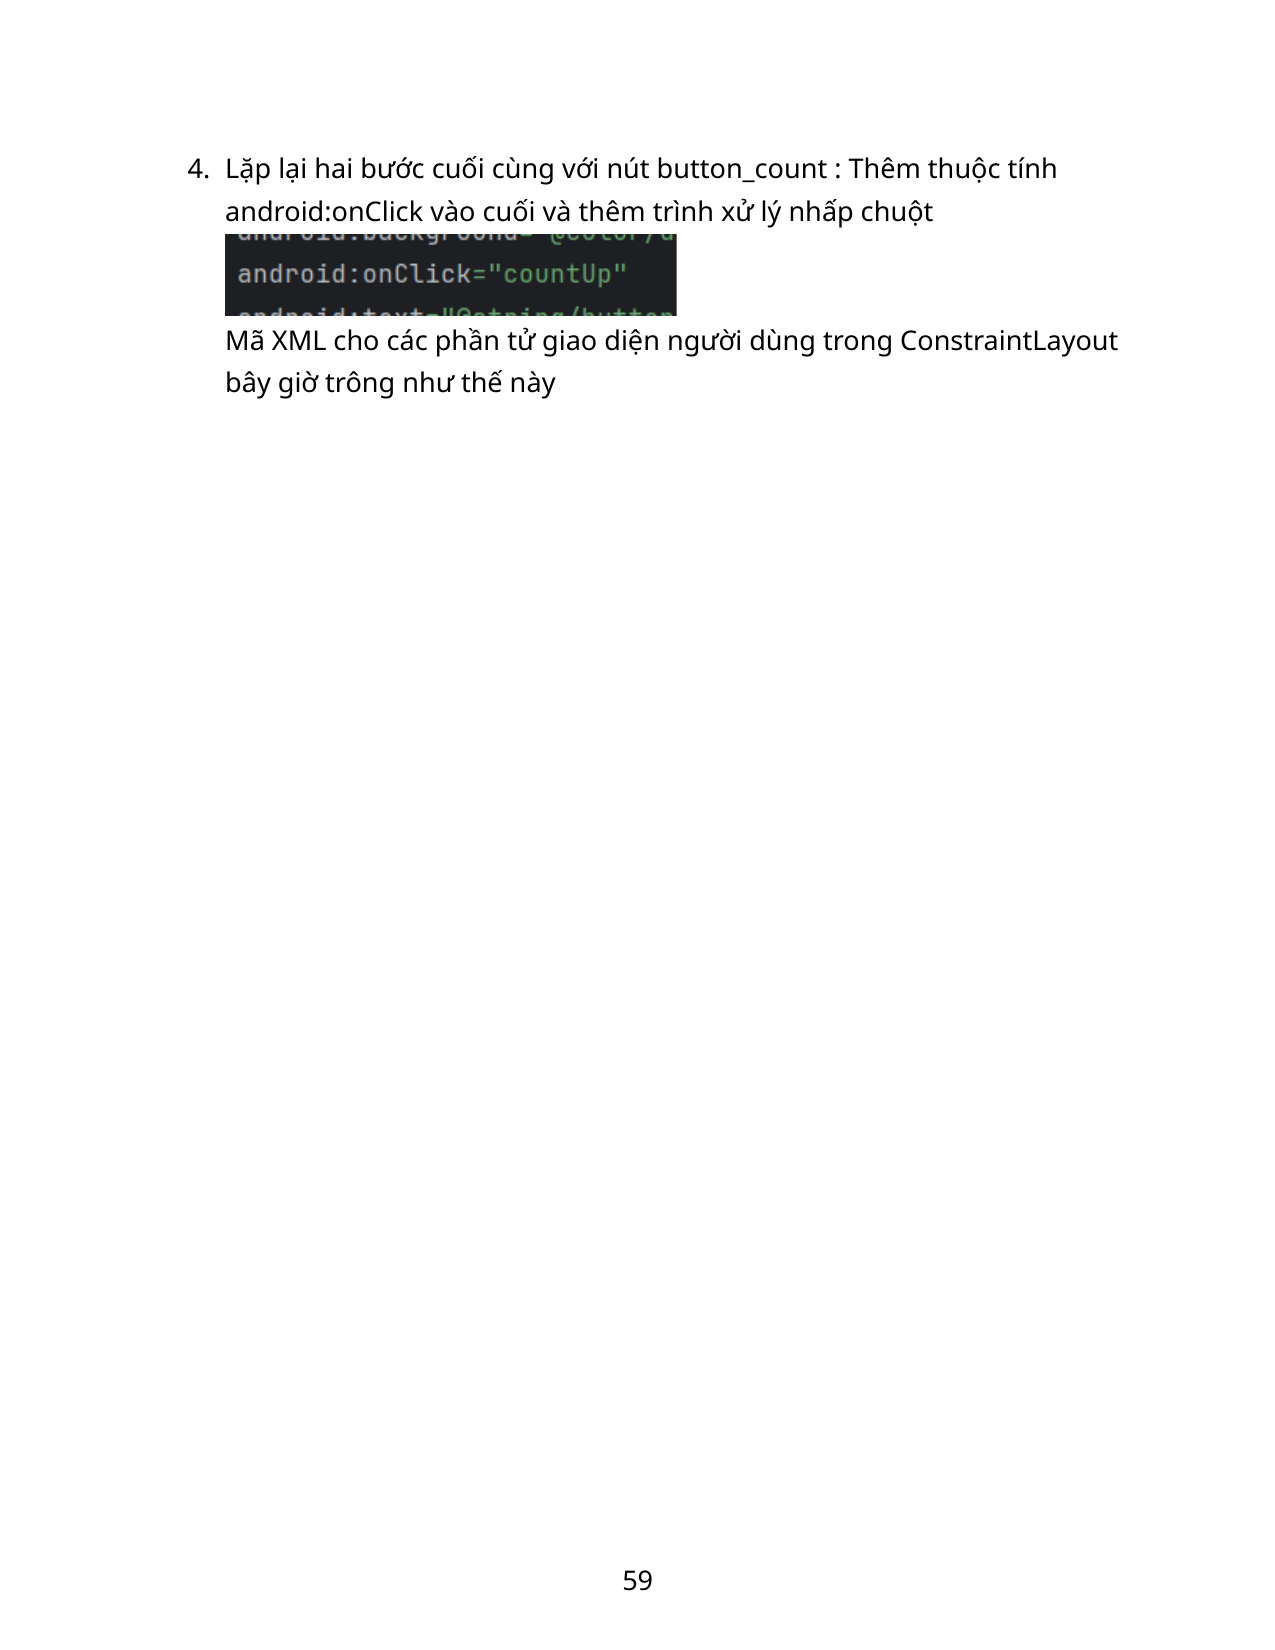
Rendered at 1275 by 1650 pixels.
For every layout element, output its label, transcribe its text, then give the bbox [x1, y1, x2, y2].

list Mã XML cho các phần tử giao diện người dùng trong ConstraintLayout bây giờ trông như thế này [225, 322, 1125, 401]
list Lặp lại hai bước cuối cùng với nút button_count : Thêm thuộc tính android:onClick vào cuối và thêm trình xử lý nhấp chuột [187, 150, 1125, 229]
picture [225, 234, 677, 316]
